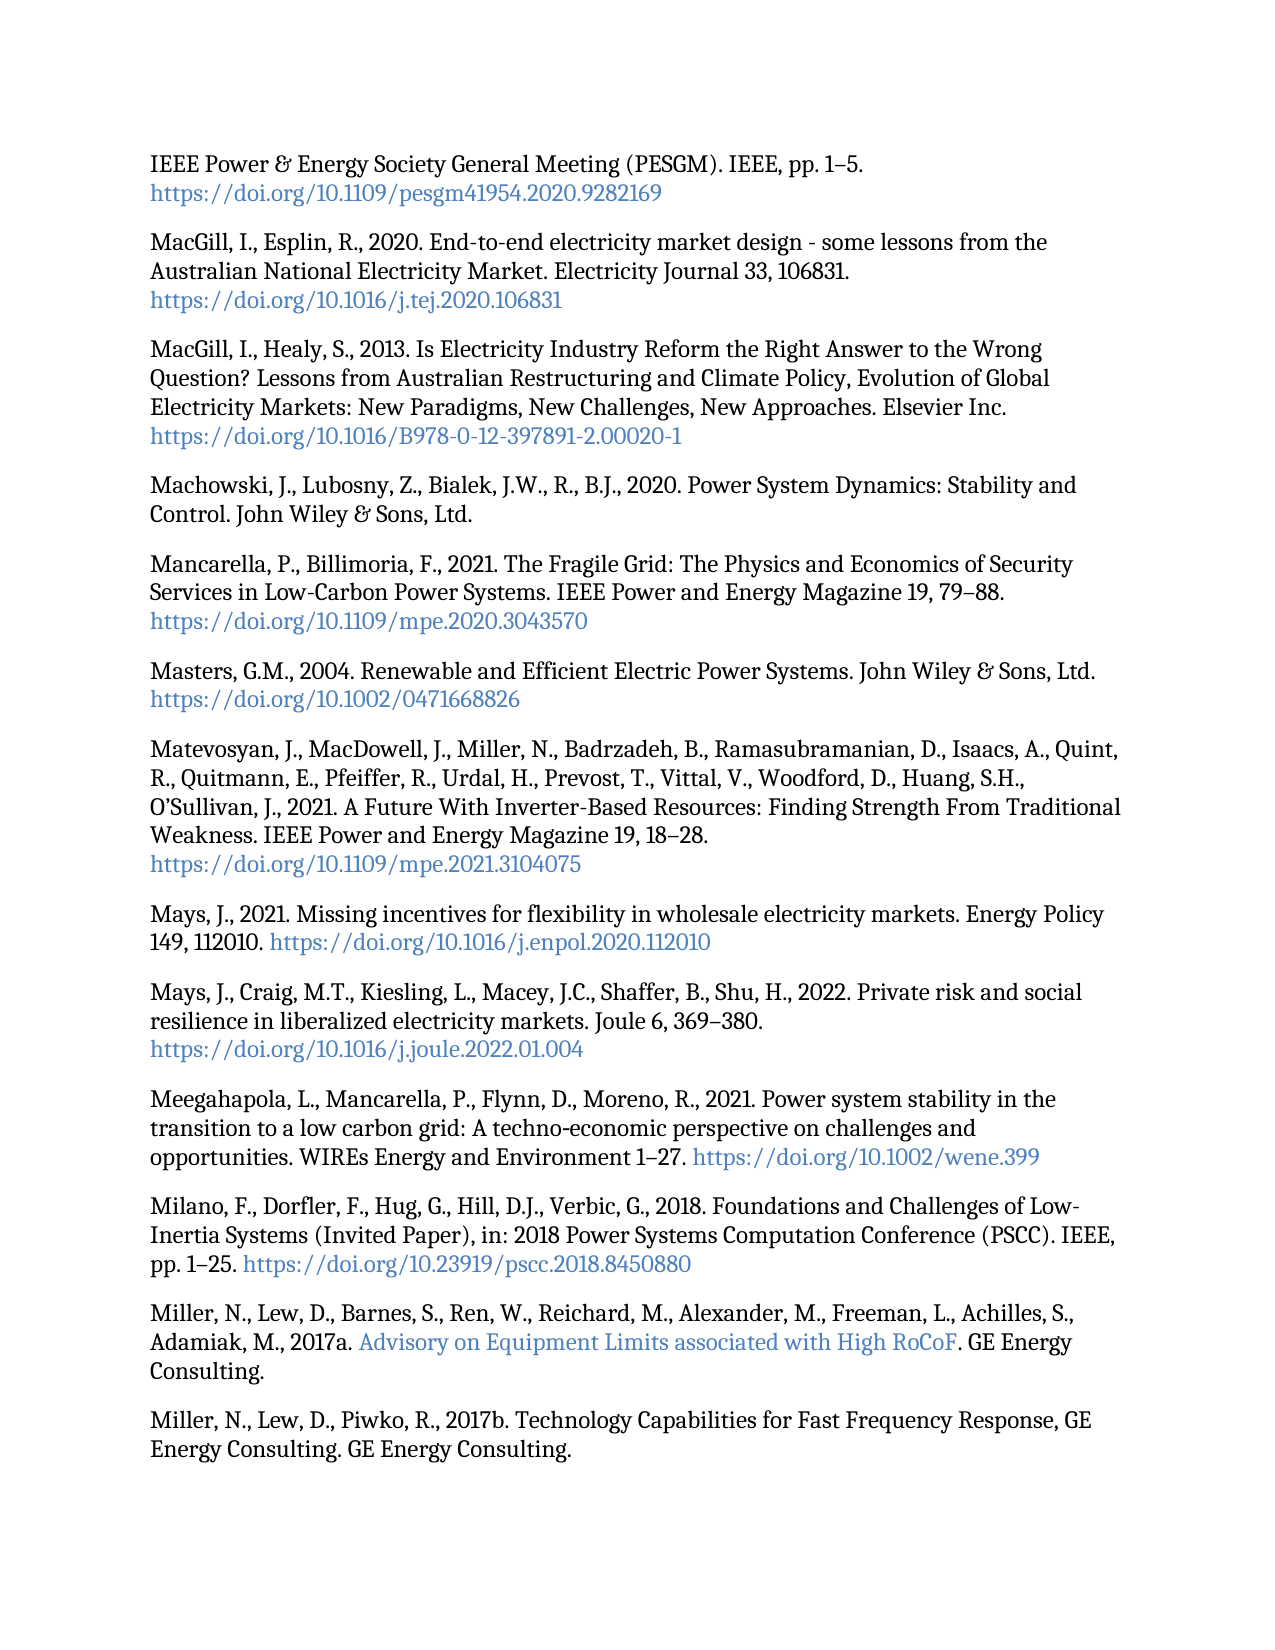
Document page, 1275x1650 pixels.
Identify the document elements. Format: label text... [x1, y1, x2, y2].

text Masters, G.M., 2004. Renewable and Efficient Electric Power Systems. John Wiley & Sons, Ltd. https://doi.org/10.1002/0471668826 [150, 657, 1125, 714]
text Matevosyan, J., MacDowell, J., Miller, N., Badrzadeh, B., Ramasubramanian, D., Isaacs, A., Quint, R., Quitmann, E., Pfeiffer, R., Urdal, H., Prevost, T., Vittal, V., Woodford, D., Huang, S.H., O’Sullivan, J., 2021. A Future With Inverter-Based Resources: Finding Strength From Traditional Weakness. IEEE Power and Energy Magazine 19, 18–28. https://doi.org/10.1109/mpe.2021.3104075 [150, 735, 1125, 879]
text Milano, F., Dorfler, F., Hug, G., Hill, D.J., Verbic, G., 2018. Foundations and Challenges of Low-Inertia Systems (Invited Paper), in: 2018 Power Systems Computation Conference (PSCC). IEEE, pp. 1–25. https://doi.org/10.23919/pscc.2018.8450880 [150, 1192, 1125, 1278]
text Machowski, J., Lubosny, Z., Bialek, J.W., R., B.J., 2020. Power System Dynamics: Stability and Control. John Wiley & Sons, Ltd. [150, 471, 1125, 529]
text Miller, N., Lew, D., Piwko, R., 2017b. Technology Capabilities for Fast Frequency Response, GE Energy Consulting. GE Energy Consulting. [150, 1406, 1125, 1464]
text Mays, J., Craig, M.T., Kiesling, L., Macey, J.C., Shaffer, B., Shu, H., 2022. Private risk and social resilience in liberalized electricity markets. Joule 6, 369–380. https://doi.org/10.1016/j.joule.2022.01.004 [150, 978, 1125, 1064]
text Meegahapola, L., Mancarella, P., Flynn, D., Moreno, R., 2021. Power system stability in the transition to a low carbon grid: A techno‐economic perspective on challenges and opportunities. WIREs Energy and Environment 1–27. https://doi.org/10.1002/wene.399 [150, 1085, 1125, 1171]
text Mays, J., 2021. Missing incentives for flexibility in wholesale electricity markets. Energy Policy 149, 112010. https://doi.org/10.1016/j.enpol.2020.112010 [150, 899, 1125, 957]
text Mancarella, P., Billimoria, F., 2021. The Fragile Grid: The Physics and Economics of Security Services in Low-Carbon Power Systems. IEEE Power and Energy Magazine 19, 79–88. https://doi.org/10.1109/mpe.2020.3043570 [150, 549, 1125, 636]
text Miller, N., Lew, D., Barnes, S., Ren, W., Reichard, M., Alexander, M., Freeman, L., Achilles, S., Adamiak, M., 2017a. Advisory on Equipment Limits associated with High RoCoF. GE Energy Consulting. [150, 1299, 1125, 1385]
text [150, 150, 1125, 207]
text MacGill, I., Healy, S., 2013. Is Electricity Industry Reform the Right Answer to the Wrong Question? Lessons from Australian Restructuring and Climate Policy, Evolution of Global Electricity Markets: New Paradigms, New Challenges, New Approaches. Elsevier Inc. https://doi.org/10.1016/B978-0-12-397891-2.00020-1 [150, 335, 1125, 450]
text MacGill, I., Esplin, R., 2020. End-to-end electricity market design - some lessons from the Australian National Electricity Market. Electricity Journal 33, 106831. https://doi.org/10.1016/j.tej.2020.106831 [150, 228, 1125, 314]
